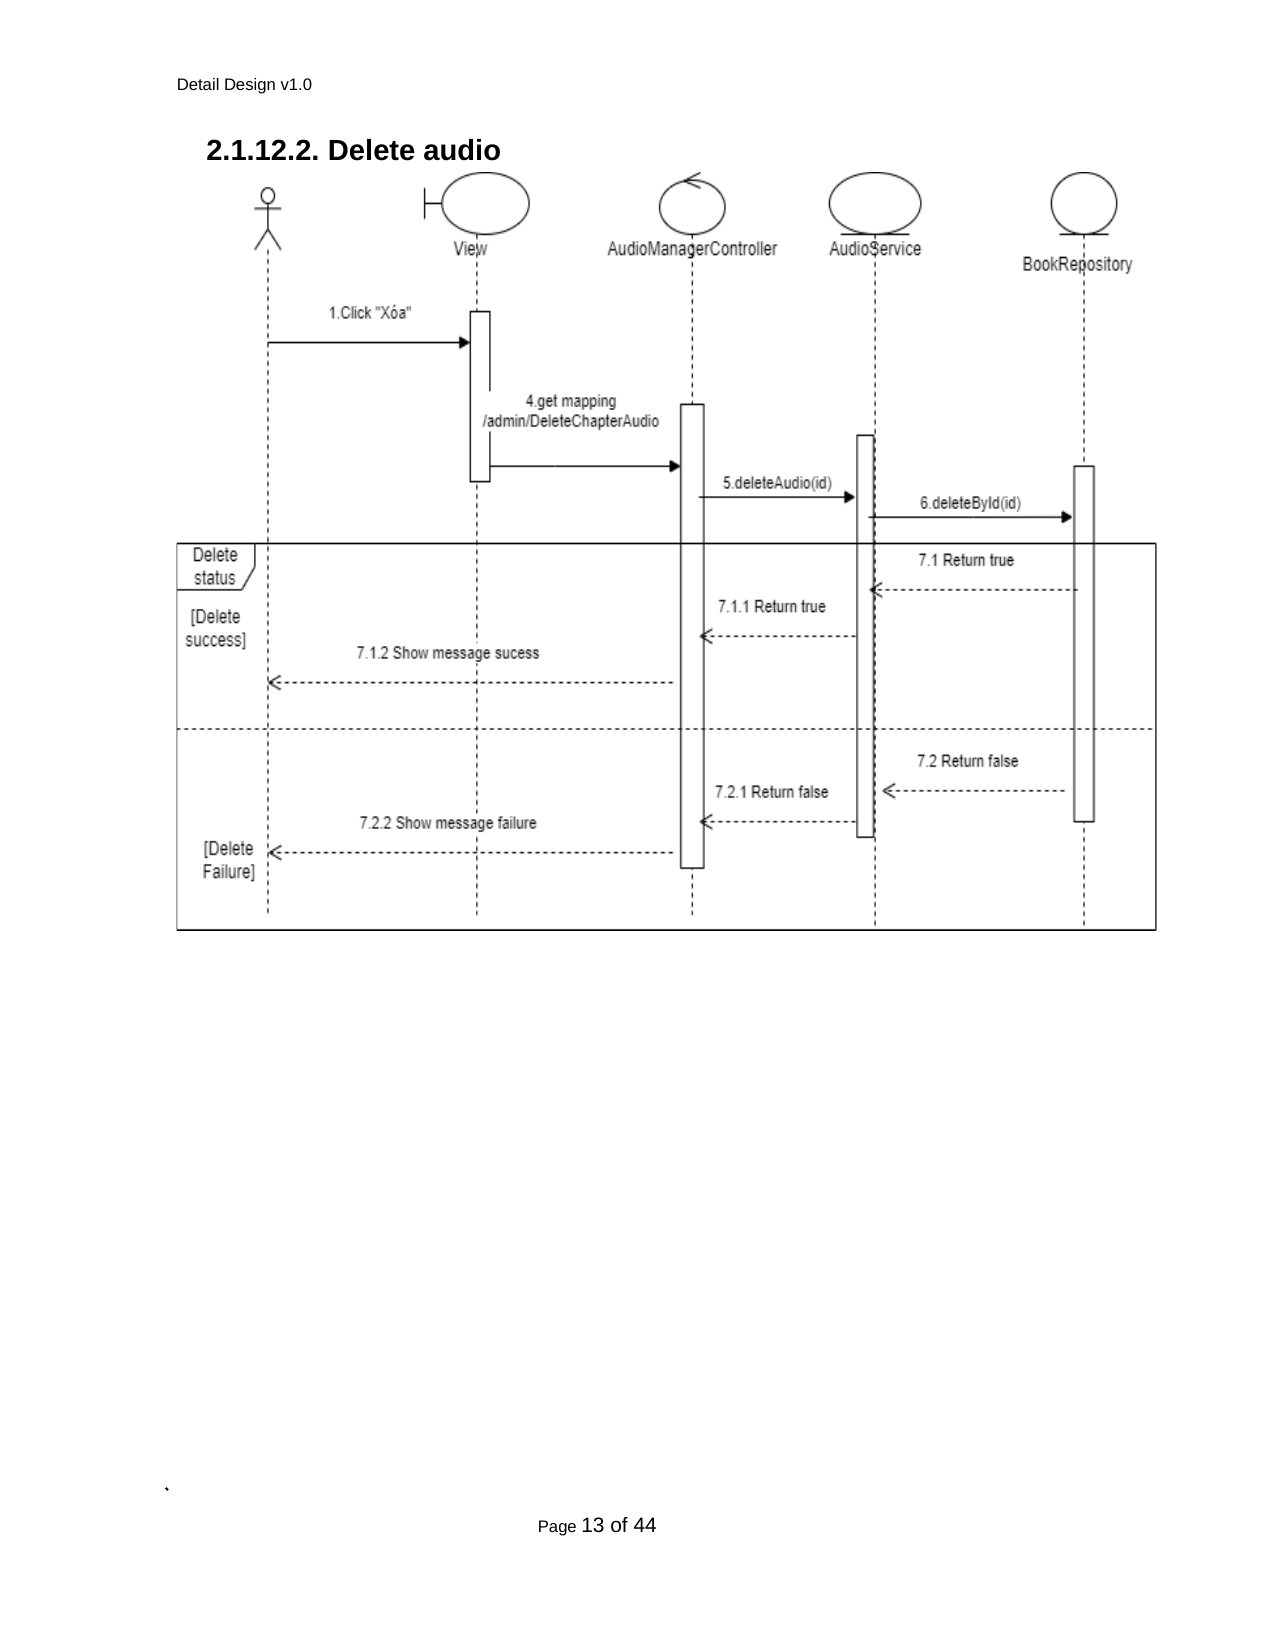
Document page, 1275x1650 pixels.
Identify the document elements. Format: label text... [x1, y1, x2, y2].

subtitle Delete audio [147, 133, 1128, 167]
picture [176, 172, 1158, 931]
